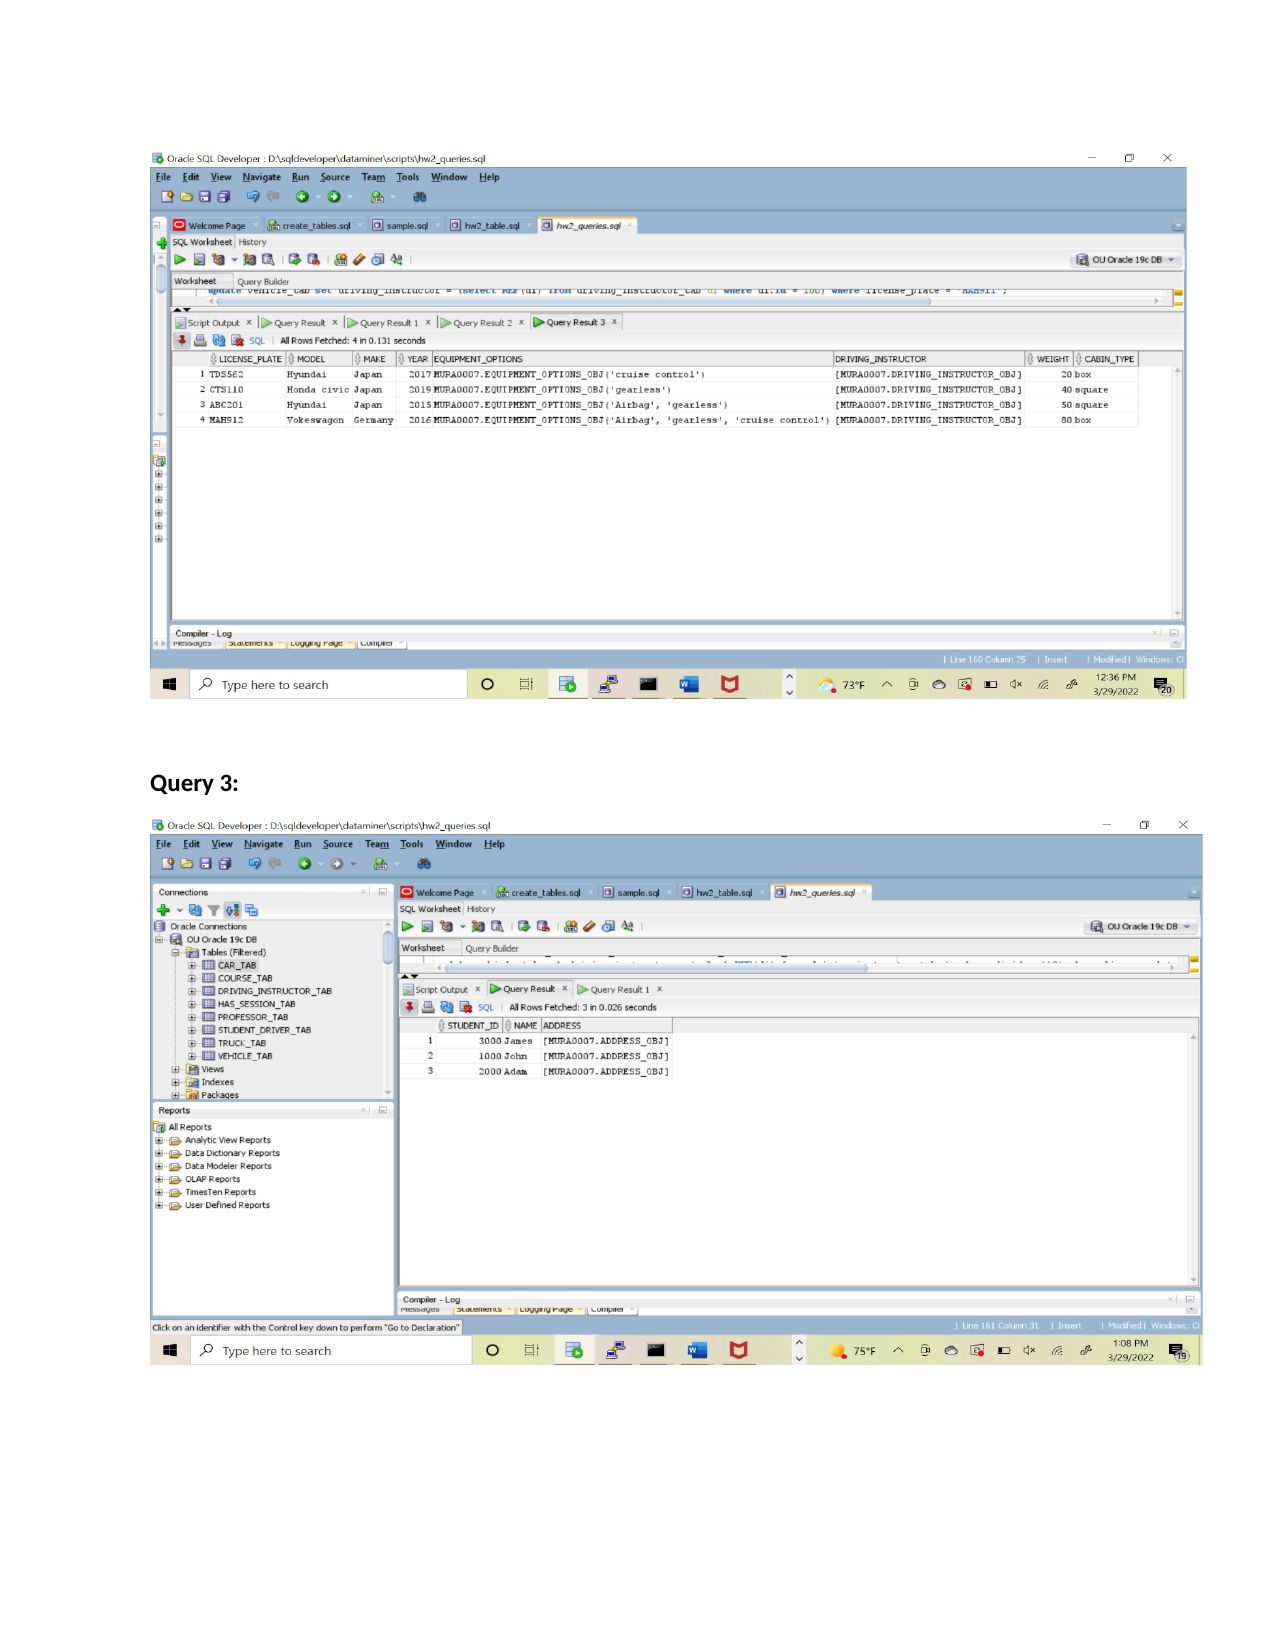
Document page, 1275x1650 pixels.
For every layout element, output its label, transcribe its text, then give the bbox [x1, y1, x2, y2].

picture [150, 150, 1187, 699]
text Query 3: [150, 767, 1125, 797]
picture [150, 816, 1203, 1365]
